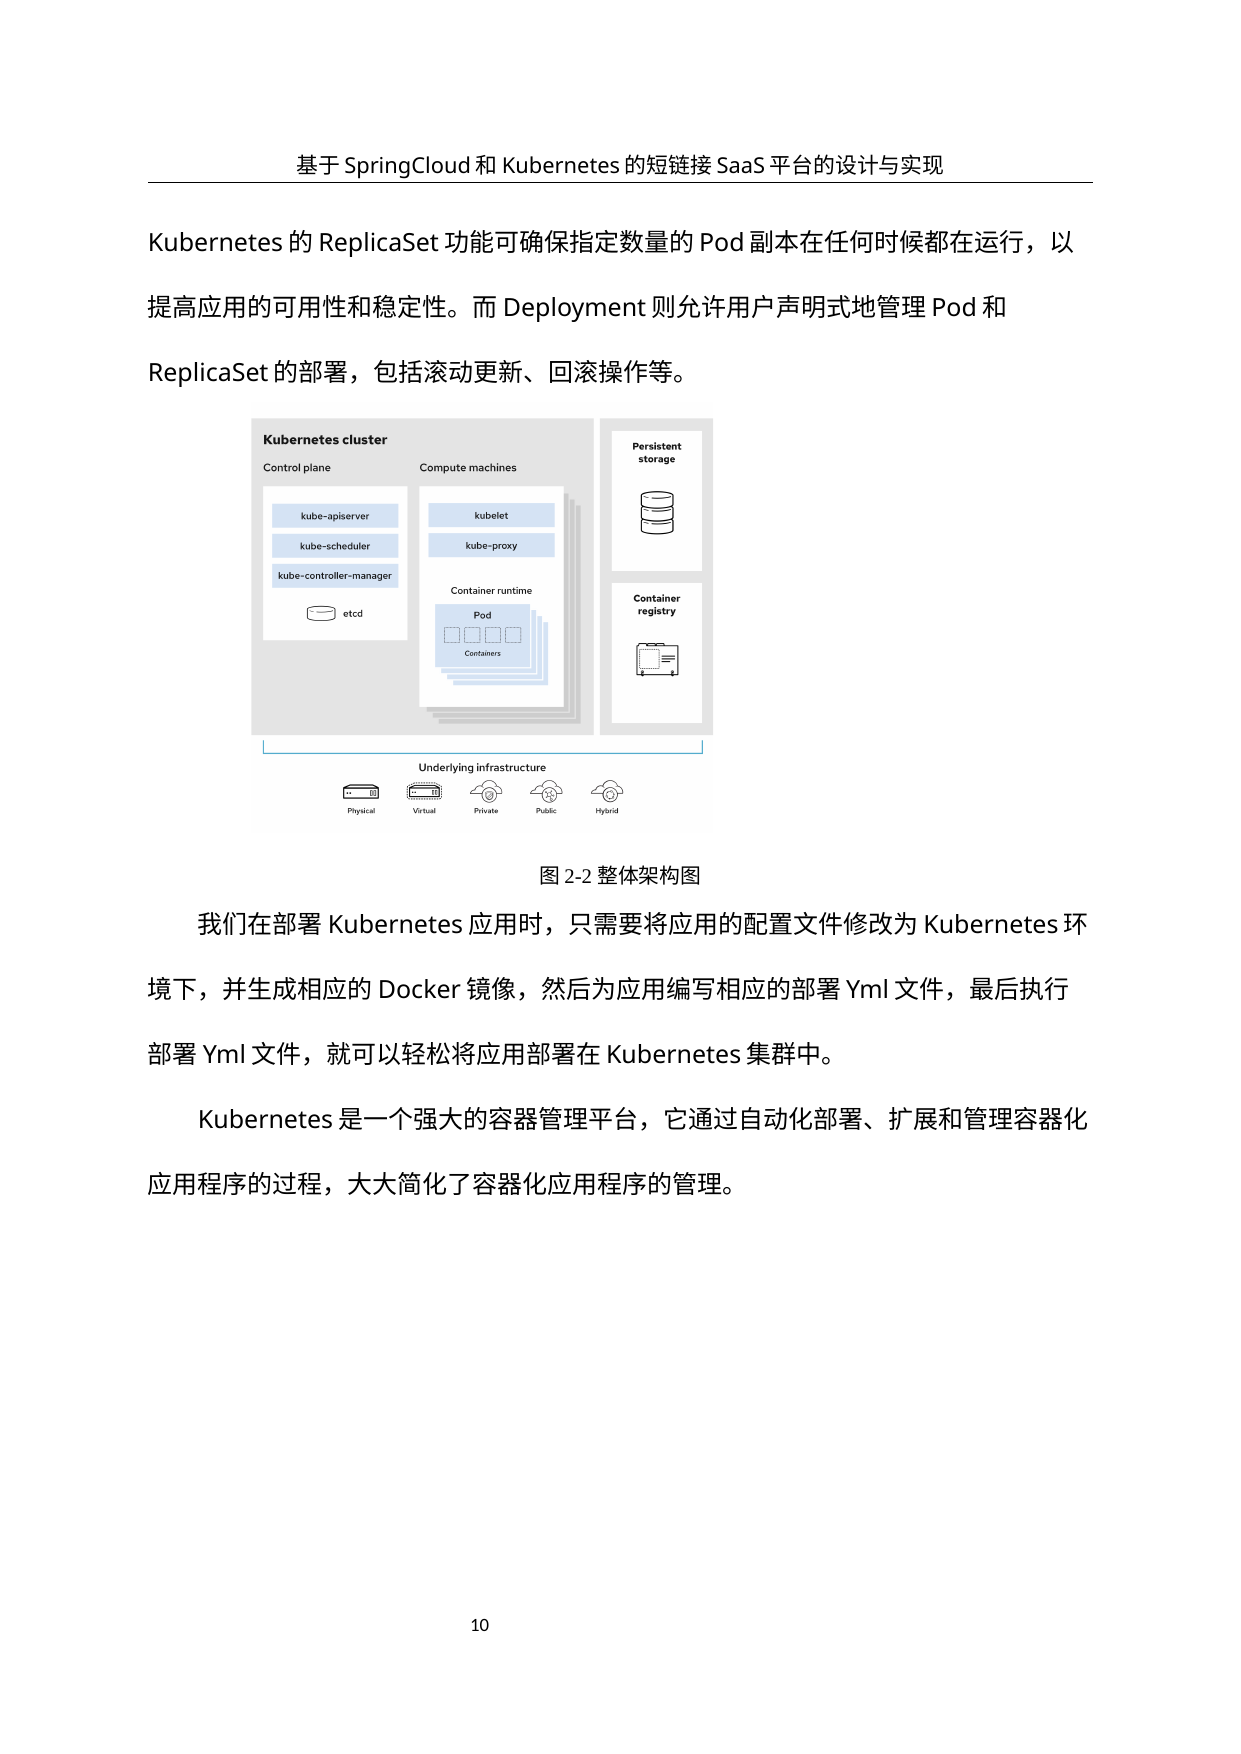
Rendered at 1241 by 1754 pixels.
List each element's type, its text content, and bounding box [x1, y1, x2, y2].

text 我们在部署Kubernetes应用时，只需要将应用的配置文件修改为Kubernetes环境下，并生成相应的Docker镜像，然后为应用编写相应的部署Yml文件，最后执行部署Yml文件，就可以轻松将应用部署在Kubernetes集群中。 [148, 890, 1093, 1085]
text Kubernetes是一个强大的容器管理平台，它通过自动化部署、扩展和管理容器化应用程序的过程，大大简化了容器化应用程序的管理。 [148, 1085, 1093, 1215]
text Kubernetes的ReplicaSet功能可确保指定数量的Pod副本在任何时候都在运行，以提高应用的可用性和稳定性。而Deployment则允许用户声明式地管理Pod和ReplicaSet的部署，包括滚动更新、回滚操作等。 [148, 208, 1093, 403]
text 图2-2 整体架构图 [148, 858, 1093, 890]
picture [251, 402, 714, 833]
